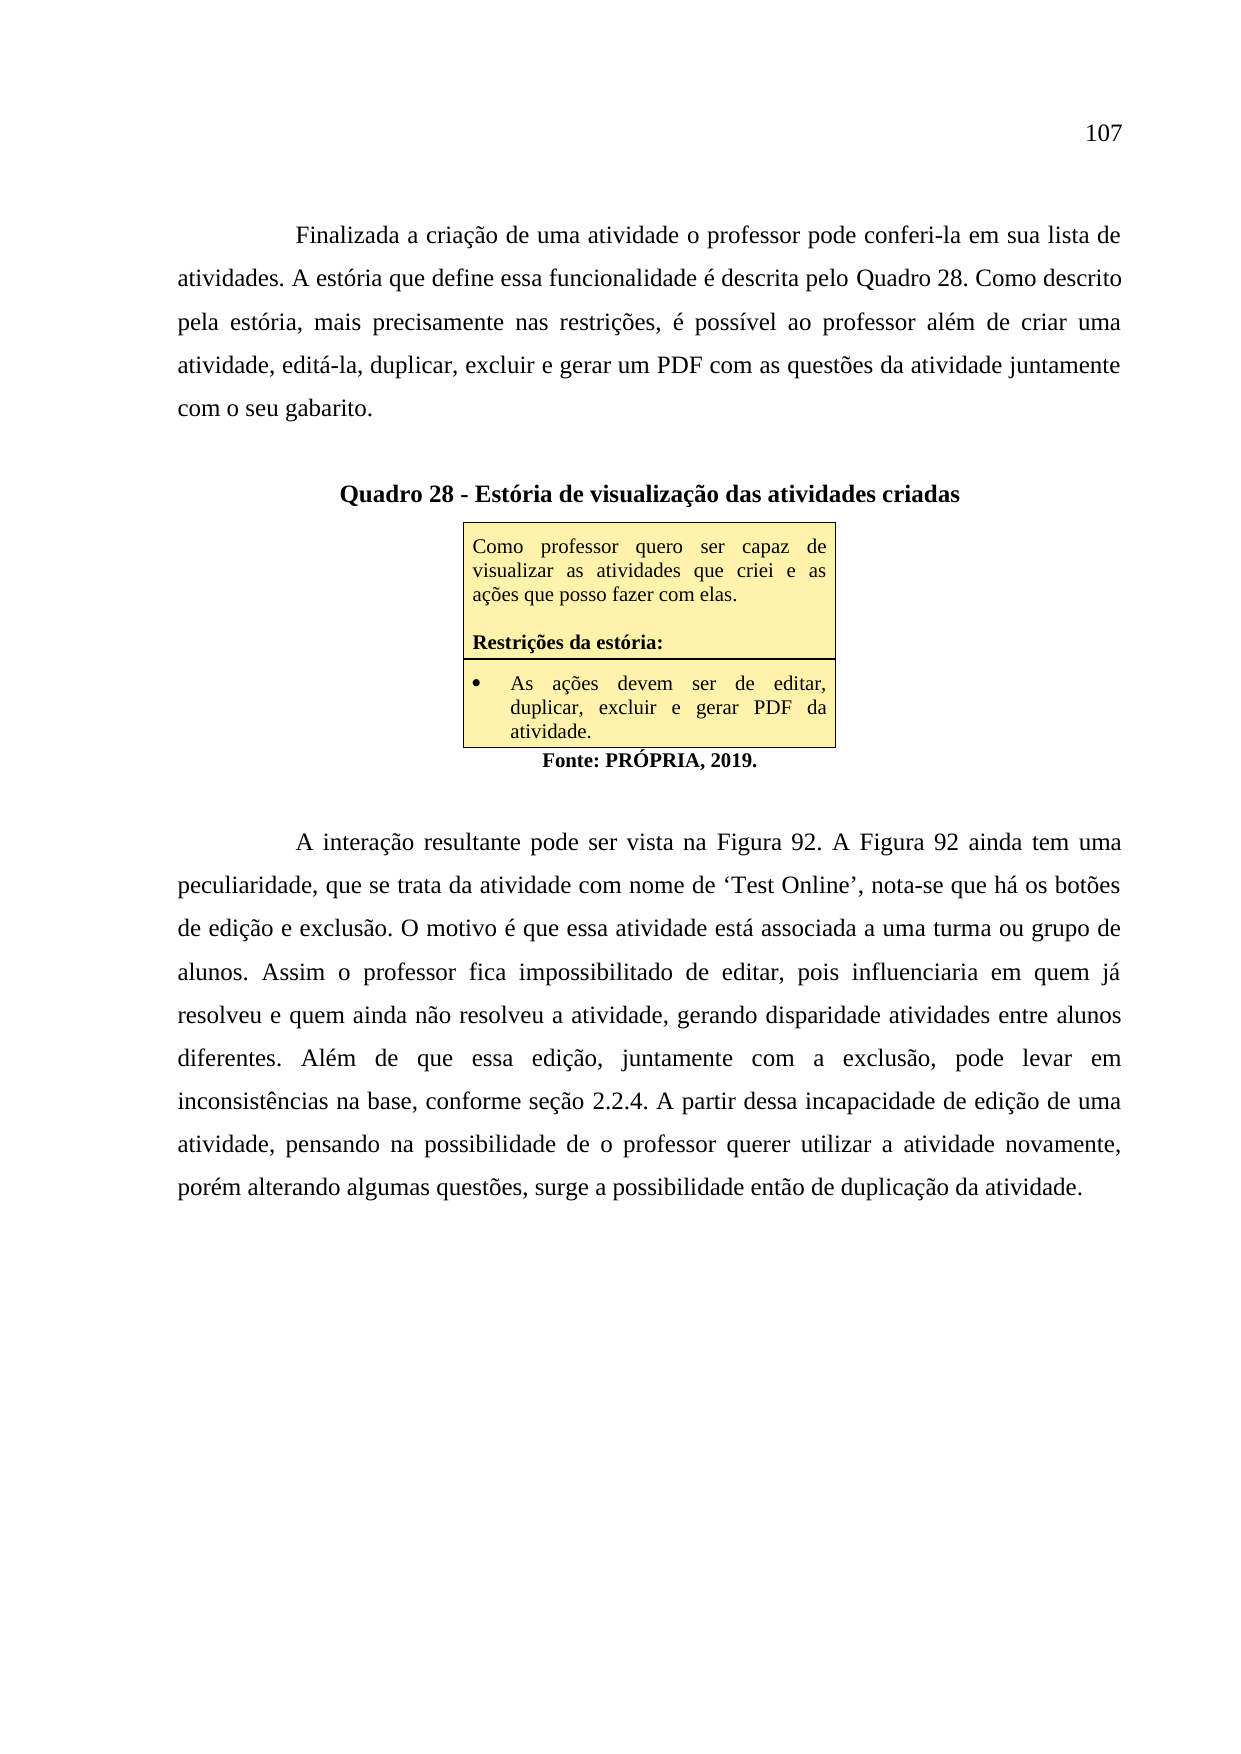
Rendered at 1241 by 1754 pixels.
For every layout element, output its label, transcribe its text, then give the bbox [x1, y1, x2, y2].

text Restrições da estória: [464, 618, 835, 658]
text Quadro 28 - Estória de visualização das atividades criadas [177, 479, 1122, 508]
text Finalizada a criação de uma atividade o professor pode conferi-la em sua lista de atividades. A estória que define essa funcionalidade é descrita pelo Quadro 28. Como descrito pela estória, mais precisamente nas restrições, é possível ao professor além de criar uma atividade, editá-la, duplicar, excluir e gerar um PDF com as questões da atividade juntamente com o seu gabarito. [177, 220, 1122, 422]
list As ações devem ser de editar, duplicar, excluir e gerar PDF da atividade. [464, 660, 835, 747]
text Fonte: PRÓPRIA, 2019. [177, 748, 1122, 772]
text Como professor quero ser capaz de visualizar as atividades que criei e as ações que posso fazer com elas. [464, 523, 835, 594]
